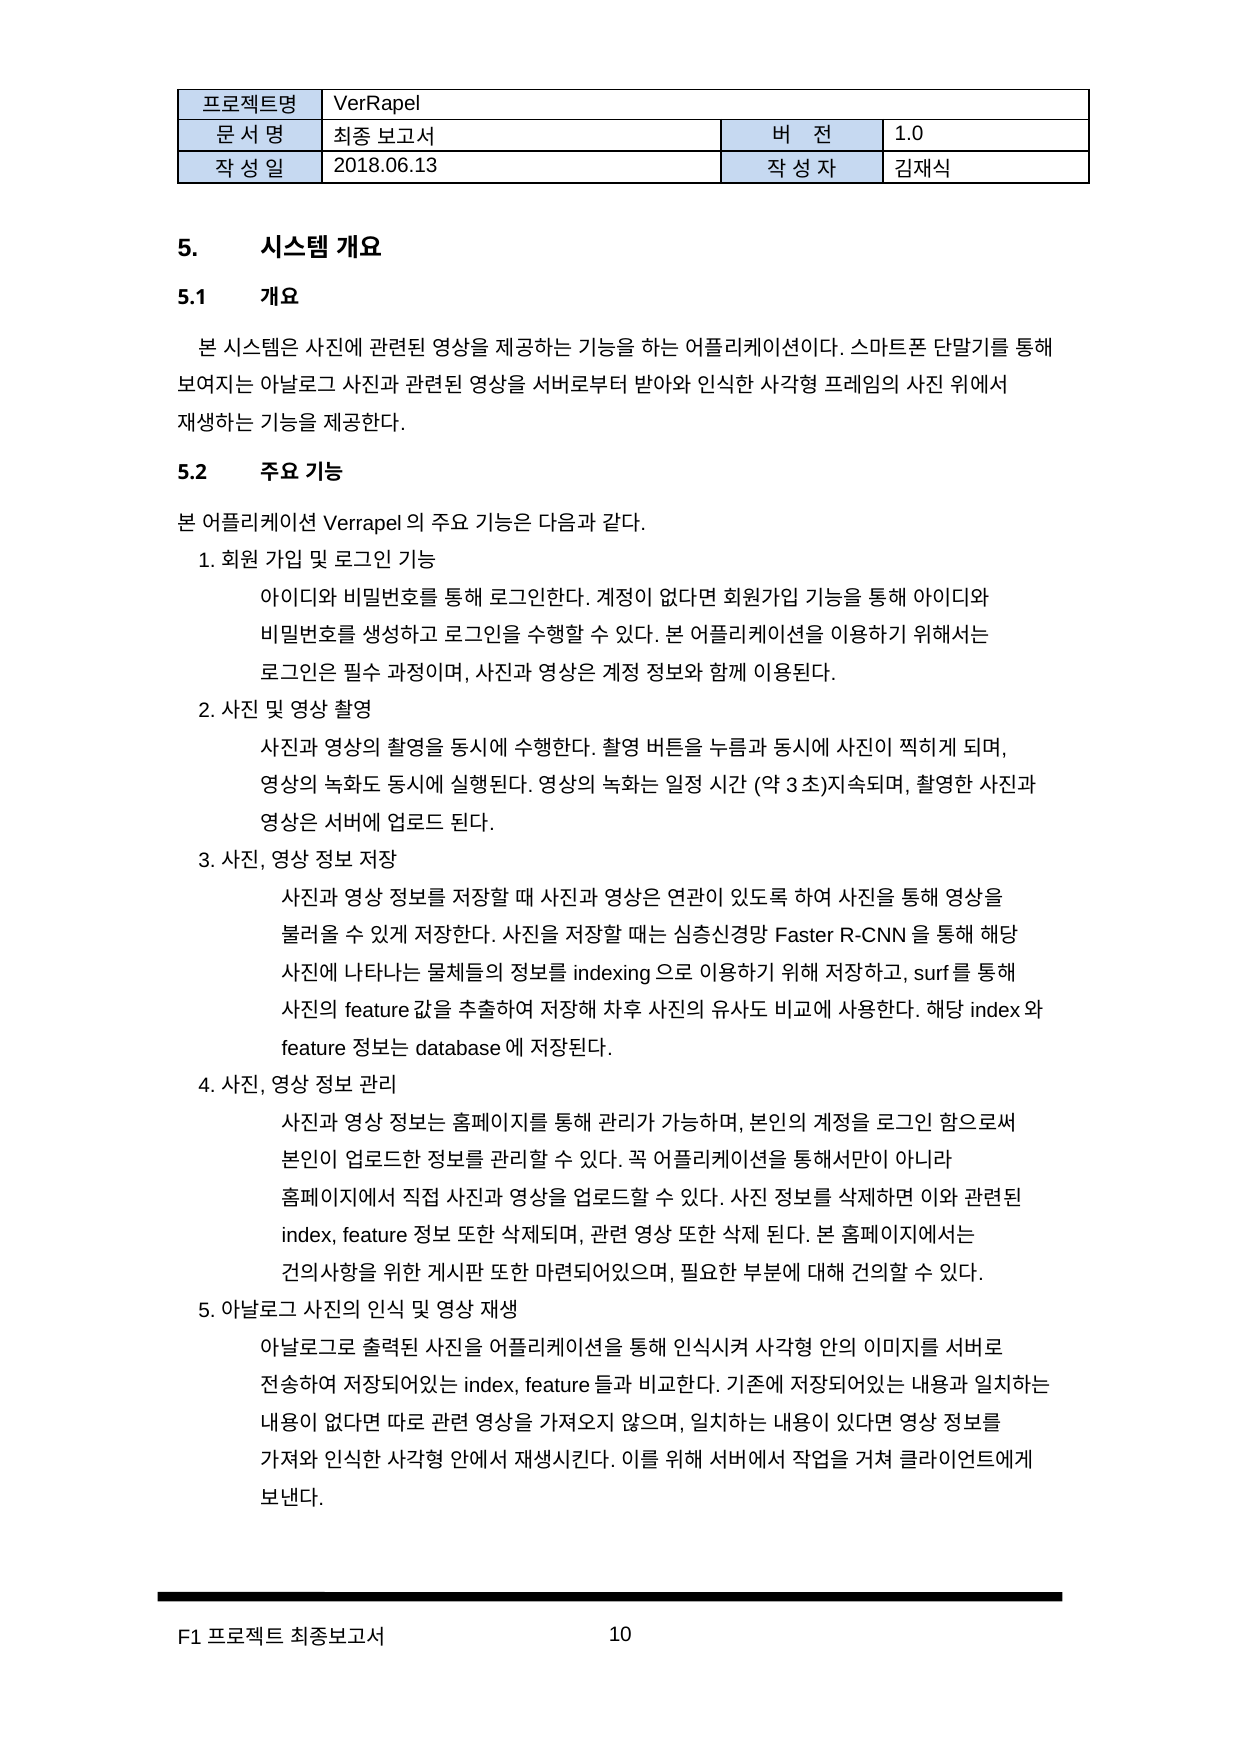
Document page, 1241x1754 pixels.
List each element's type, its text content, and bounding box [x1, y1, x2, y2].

text 5. 아날로그 사진의 인식 및 영상 재생 [198, 1289, 1063, 1327]
text 아날로그로 출력된 사진을 어플리케이션을 통해 인식시켜 사각형 안의 이미지를 서버로 전송하여 저장되어있는 index, feature들과 비교한다. 기존에 저장되어있는 내용과 일치하는 내용이 없다면 따로 관련 영상을 가져오지 않으며, 일치하는 내용이 있다면 영상 정보를 가져와 인식한 사각형 안에서 재생시킨다. 이를 위해 서버에서 작업을 거쳐 클라이언트에게 보낸다. [261, 1327, 1063, 1514]
text 4. 사진, 영상 정보 관리 [198, 1064, 1063, 1102]
text 3. 사진, 영상 정보 저장 [198, 839, 1063, 877]
text 본 시스템은 사진에 관련된 영상을 제공하는 기능을 하는 어플리케이션이다. 스마트폰 단말기를 통해 보여지는 아날로그 사진과 관련된 영상을 서버로부터 받아와 인식한 사각형 프레임의 사진 위에서 재생하는 기능을 제공한다. [177, 327, 1063, 439]
text 사진과 영상 정보는 홈페이지를 통해 관리가 가능하며, 본인의 계정을 로그인 함으로써 본인이 업로드한 정보를 관리할 수 있다. 꼭 어플리케이션을 통해서만이 아니라 홈페이지에서 직접 사진과 영상을 업로드할 수 있다. 사진 정보를 삭제하면 이와 관련된 index, feature 정보 또한 삭제되며, 관련 영상 또한 삭제 된다. 본 홈페이지에서는 건의사항을 위한 게시판 또한 마련되어있으며, 필요한 부분에 대해 건의할 수 있다. [281, 1102, 1063, 1289]
text 1. 회원 가입 및 로그인 기능 [198, 539, 1063, 577]
text 본 어플리케이션 Verrapel의 주요 기능은 다음과 같다. [177, 502, 1063, 539]
text 아이디와 비밀번호를 통해 로그인한다. 계정이 없다면 회원가입 기능을 통해 아이디와 비밀번호를 생성하고 로그인을 수행할 수 있다. 본 어플리케이션을 이용하기 위해서는 로그인은 필수 과정이며, 사진과 영상은 계정 정보와 함께 이용된다. [261, 577, 1063, 689]
subtitle 주요 기능 [177, 452, 1063, 489]
text 2. 사진 및 영상 촬영 [198, 689, 1063, 727]
text 사진과 영상 정보를 저장할 때 사진과 영상은 연관이 있도록 하여 사진을 통해 영상을 불러올 수 있게 저장한다. 사진을 저장할 때는 심층신경망 Faster R-CNN을 통해 해당 사진에 나타나는 물체들의 정보를 indexing으로 이용하기 위해 저장하고, surf를 통해 사진의 feature값을 추출하여 저장해 차후 사진의 유사도 비교에 사용한다. 해당 index와 feature 정보는 database에 저장된다. [281, 877, 1063, 1064]
subtitle 시스템 개요 [177, 227, 1063, 264]
subtitle 개요 [177, 277, 1063, 314]
text 사진과 영상의 촬영을 동시에 수행한다. 촬영 버튼을 누름과 동시에 사진이 찍히게 되며, 영상의 녹화도 동시에 실행된다. 영상의 녹화는 일정 시간 (약 3초)지속되며, 촬영한 사진과 영상은 서버에 업로드 된다. [261, 727, 1063, 839]
